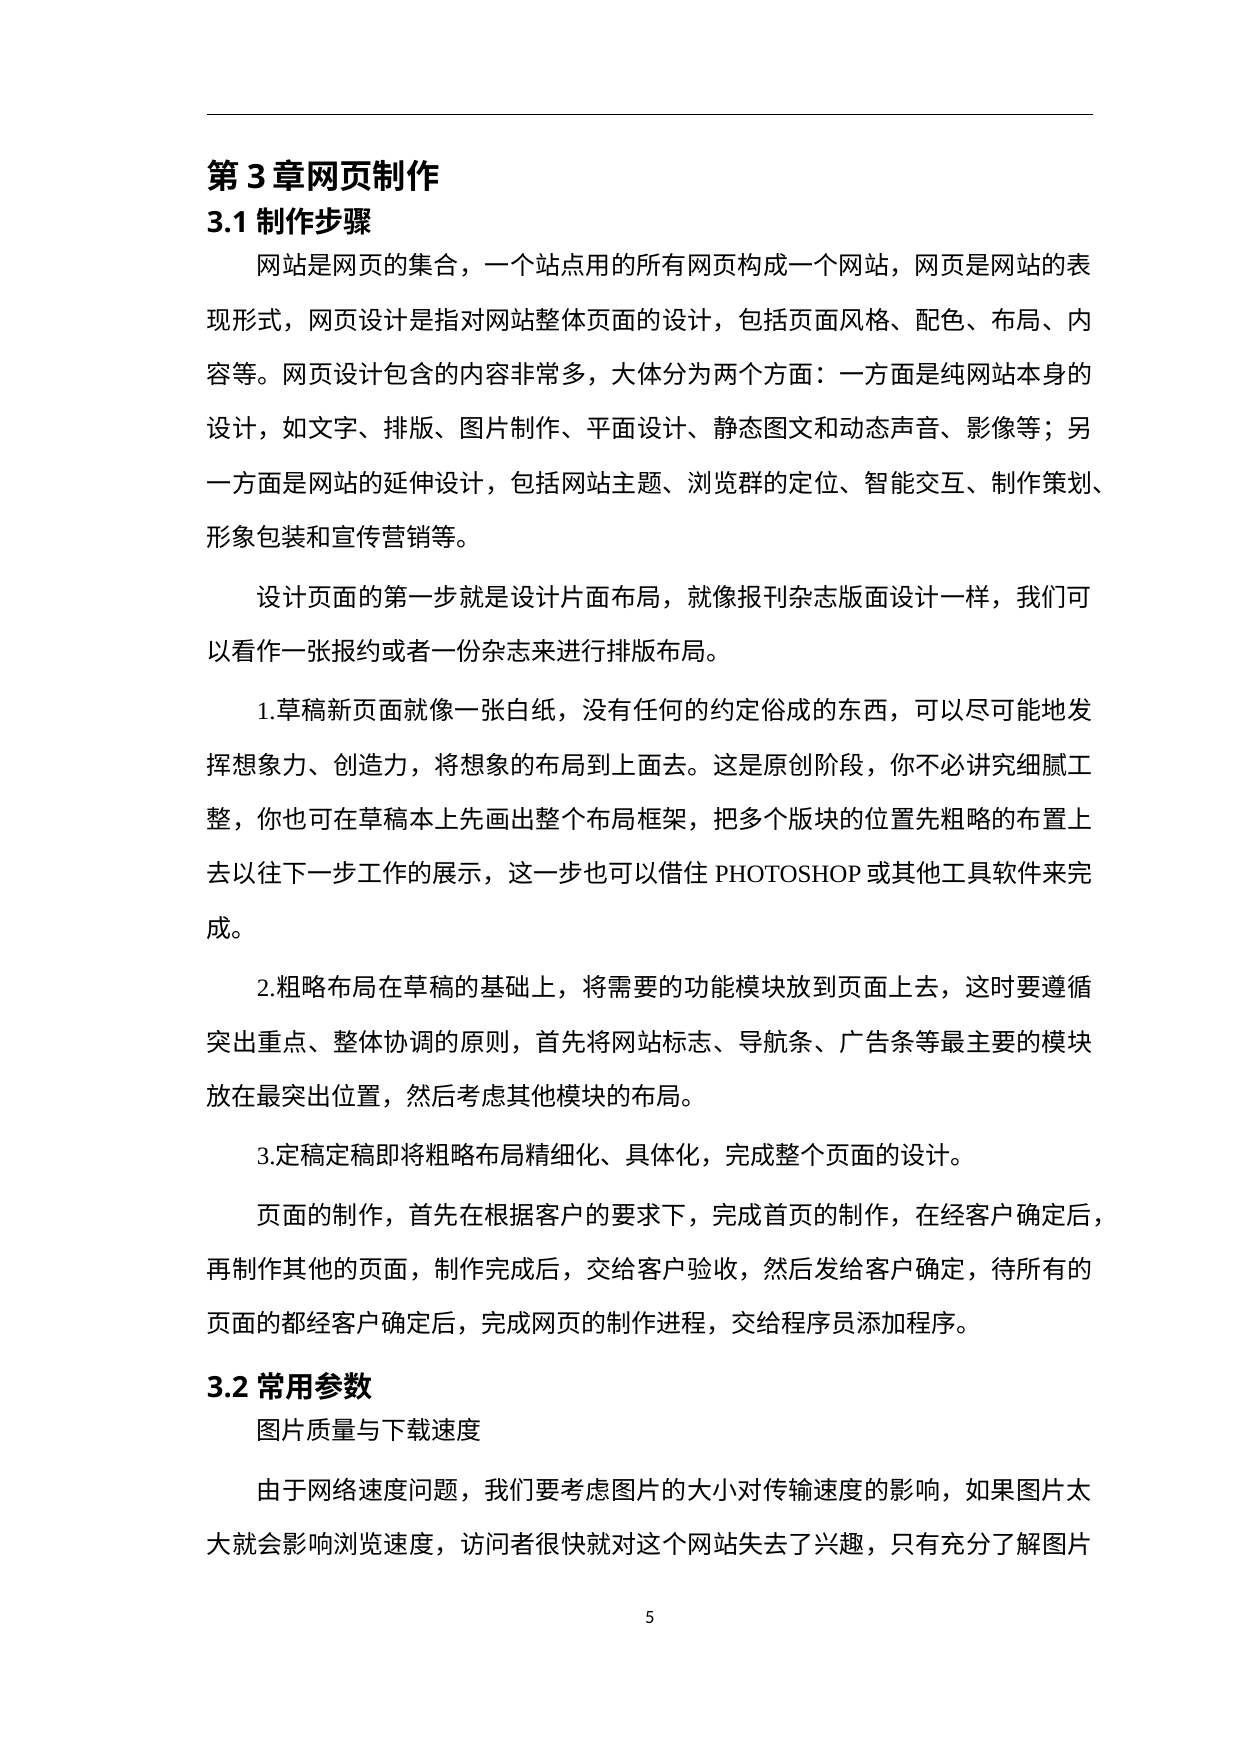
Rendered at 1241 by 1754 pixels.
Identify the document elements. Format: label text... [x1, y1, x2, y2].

text 设计页面的第一步就是设计片面布局，就像报刊杂志版面设计一样，我们可以看作一张报约或者一份杂志来进行排版布局。 [207, 577, 1093, 668]
text 2.粗略布局在草稿的基础上，将需要的功能模块放到页面上去，这时要遵循突出重点、整体协调的原则，首先将网站标志、导航条、广告条等最主要的模块放在最突出位置，然后考虑其他模块的布局。 [207, 968, 1093, 1113]
text 1.草稿新页面就像一张白纸，没有任何的约定俗成的东西，可以尽可能地发挥想象力、创造力，将想象的布局到上面去。这是原创阶段，你不必讲究细腻工整，你也可在草稿本上先画出整个布局框架，把多个版块的位置先粗略的布置上去以往下一步工作的展示，这一步也可以借住PHOTOSHOP或其他工具软件来完成。 [207, 691, 1093, 944]
subtitle 3.1 制作步骤 [207, 198, 1093, 241]
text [207, 1470, 1093, 1561]
text 页面的制作，首先在根据客户的要求下，完成首页的制作，在经客户确定后，再制作其他的页面，制作完成后，交给客户验收，然后发给客户确定，待所有的页面的都经客户确定后，完成网页的制作进程，交给程序员添加程序。 [207, 1195, 1093, 1340]
text 3.定稿定稿即将粗略布局精细化、具体化，完成整个页面的设计。 [207, 1136, 1093, 1172]
subtitle 3.2 常用参数 [207, 1363, 1093, 1406]
text 网站是网页的集合，一个站点用的所有网页构成一个网站，网页是网站的表现形式，网页设计是指对网站整体页面的设计，包括页面风格、配色、布局、内容等。网页设计包含的内容非常多，大体分为两个方面：一方面是纯网站本身的设计，如文字、排版、图片制作、平面设计、静态图文和动态声音、影像等；另一方面是网站的延伸设计，包括网站主题、浏览群的定位、智能交互、制作策划、形象包装和宣传营销等。 [207, 246, 1093, 554]
text 第3章网页制作 [207, 150, 1093, 198]
text 图片质量与下载速度 [207, 1411, 1093, 1447]
